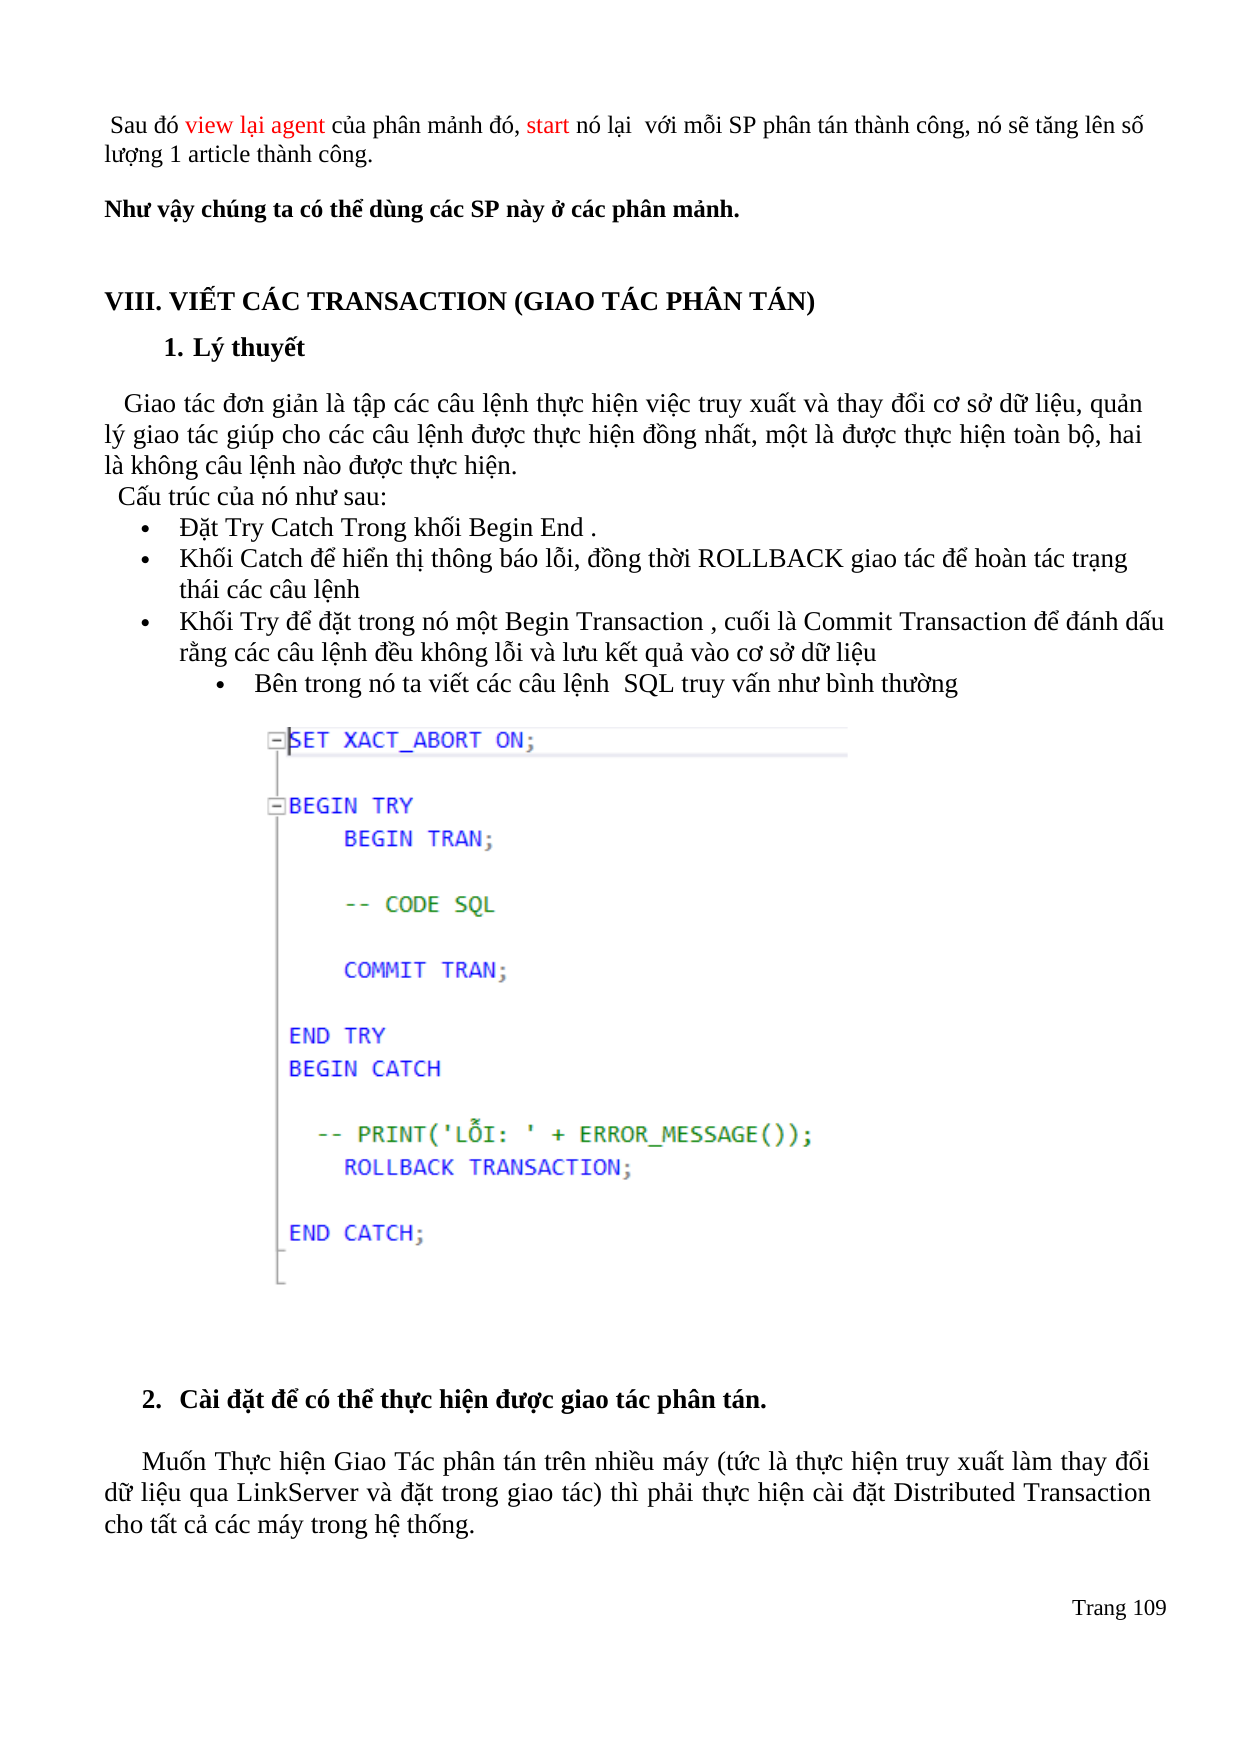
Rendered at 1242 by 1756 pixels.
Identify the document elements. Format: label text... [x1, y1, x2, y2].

text Sau đó view lại agent của phân mảnh đó, start nó lại với mỗi SP phân tán thành công, nó sẽ tăng lên số lượng 1 article thành công. [104, 110, 1167, 168]
text Cấu trúc của nó như sau: [104, 480, 1167, 511]
text Muốn Thực hiện Giao Tác phân tán trên nhiều máy (tức là thực hiện truy xuất làm thay đổi dữ liệu qua LinkServer và đặt trong giao tác) thì phải thực hiện cài đặt Distributed Transaction cho tất cả các máy trong hệ thống. [104, 1445, 1153, 1539]
text Như vậy chúng ta có thể dùng các SP này ở các phân mảnh. [104, 194, 1167, 223]
picture [266, 727, 848, 1352]
list Lý thuyết [163, 331, 1167, 362]
list Bên trong nó ta viết các câu lệnh SQL truy vấn như bình thường [217, 667, 1167, 698]
subtitle VIII. VIẾT CÁC TRANSACTION (GIAO TÁC PHÂN TÁN) [104, 285, 1167, 316]
list Khối Catch để hiển thị thông báo lỗi, đồng thời ROLLBACK giao tác để hoàn tác trạng thái các câu lệnh [142, 542, 1167, 605]
text Giao tác đơn giản là tập các câu lệnh thực hiện việc truy xuất và thay đổi cơ sở dữ liệu, quản lý giao tác giúp cho các câu lệnh được thực hiện đồng nhất, một là được thực hiện toàn bộ, hai là không câu lệnh nào được thực hiện. [104, 387, 1144, 480]
list Đặt Try Catch Trong khối Begin End . [142, 511, 1167, 542]
list Khối Try để đặt trong nó một Begin Transaction , cuối là Commit Transaction để đánh dấu rằng các câu lệnh đều không lỗi và lưu kết quả vào cơ sở dữ liệu [142, 605, 1167, 667]
subtitle Cài đặt để có thể thực hiện được giao tác phân tán. [142, 1383, 1167, 1414]
